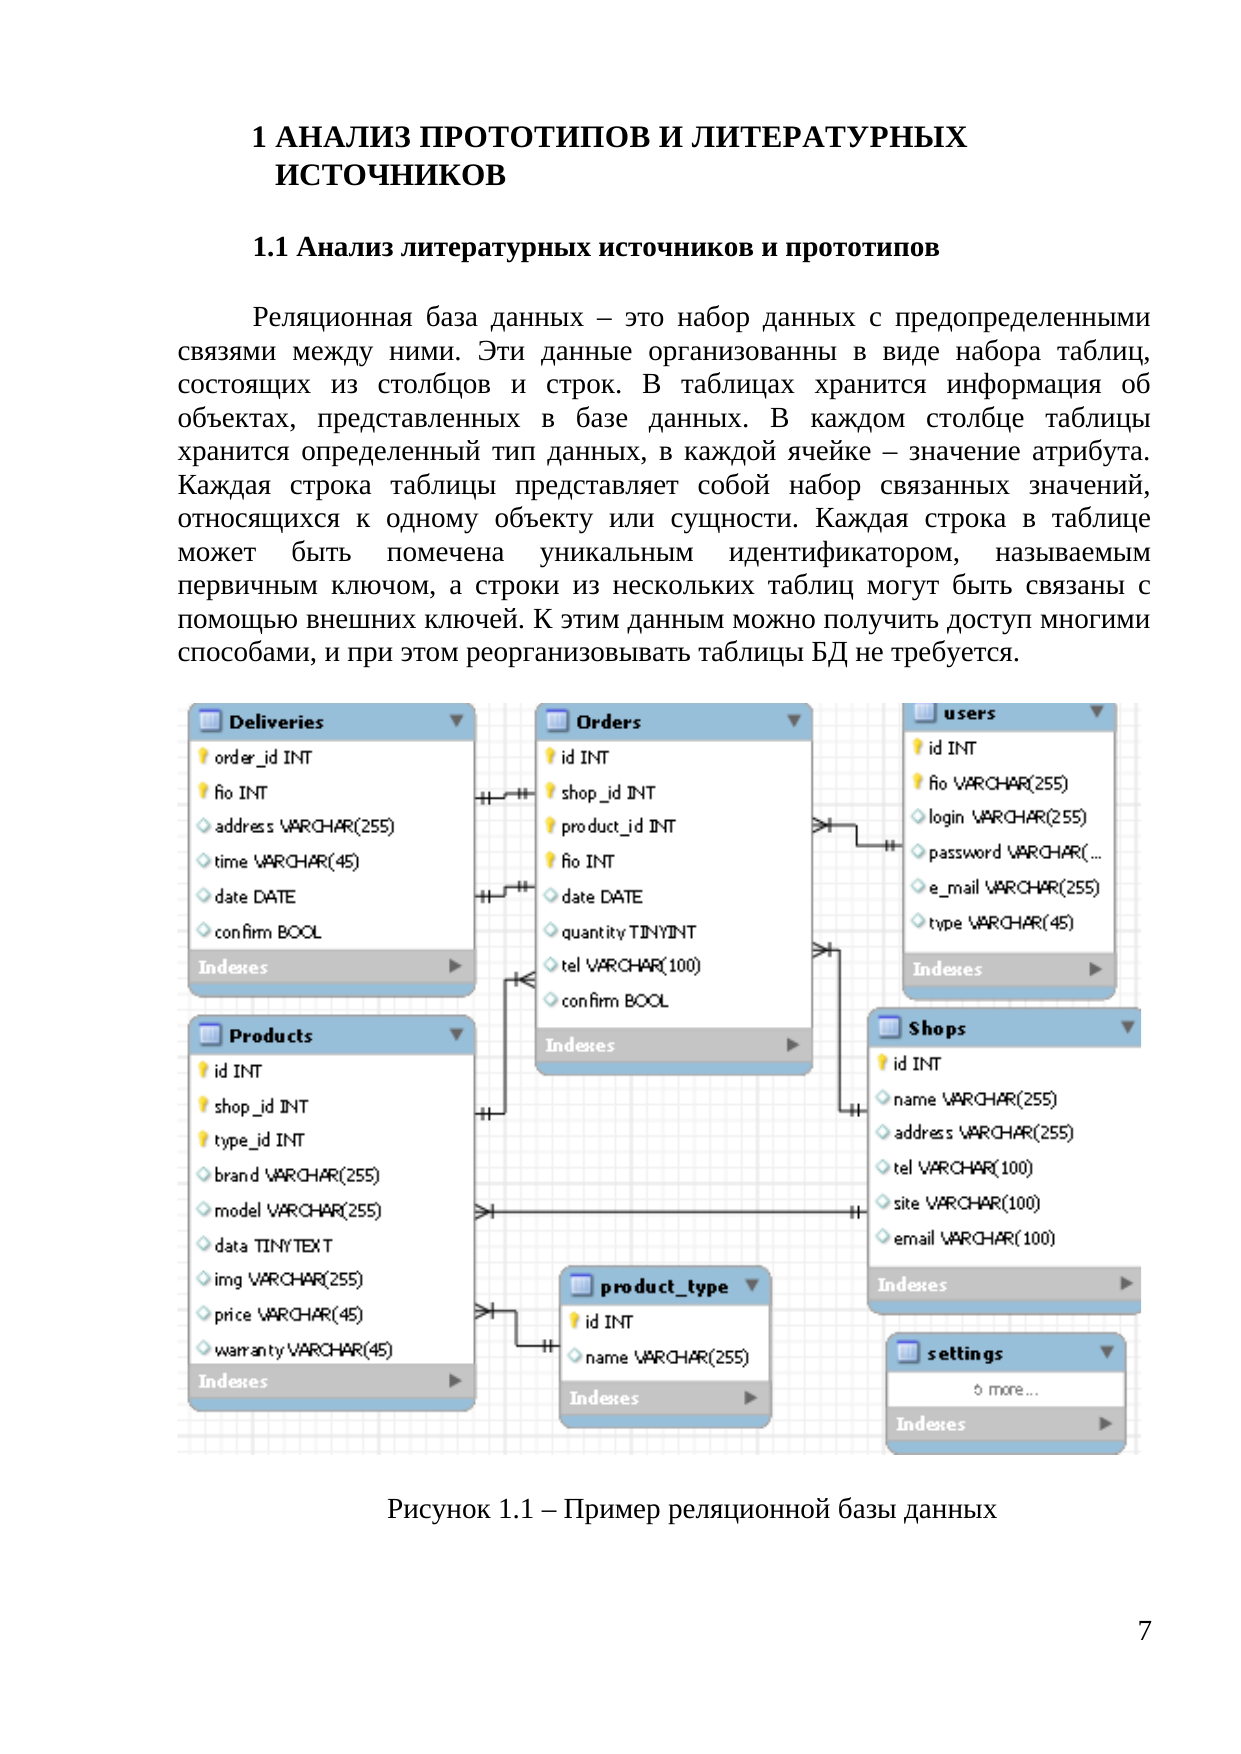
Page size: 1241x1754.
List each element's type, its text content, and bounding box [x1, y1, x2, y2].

subtitle 1.1 Анализ литературных источников и прототипов [177, 229, 1152, 262]
picture [177, 703, 1142, 1455]
text Реляционная база данных – это набор данных с предопределенными связями между ними. Эти данные организованны в виде набора таблиц, состоящих из столбцов и строк. В таблицах хранится информация об объектах, представленных в базе данных. В каждом столбце таблицы хранится определенный тип данных, в каждой ячейке – значение атрибута. Каждая строка таблицы представляет собой набор связанных значений, относящихся к одному объекту или сущности. Каждая строка в таблице может быть помечена уникальным идентификатором, называемым первичным ключом, а строки из нескольких таблиц могут быть связаны с помощью внешних ключей. К этим данным можно получить доступ многими способами, и при этом реорганизовывать таблицы БД не требуется. [177, 299, 1152, 668]
subtitle 1 АНАЛИЗ ПРОТОТИПОВ И ЛИТЕРАТУРНЫХ [251, 118, 1152, 154]
text ИСТОЧНИКОВ [275, 156, 1152, 192]
text Рисунок 1.1 – Пример реляционной базы данных [177, 1491, 1152, 1525]
